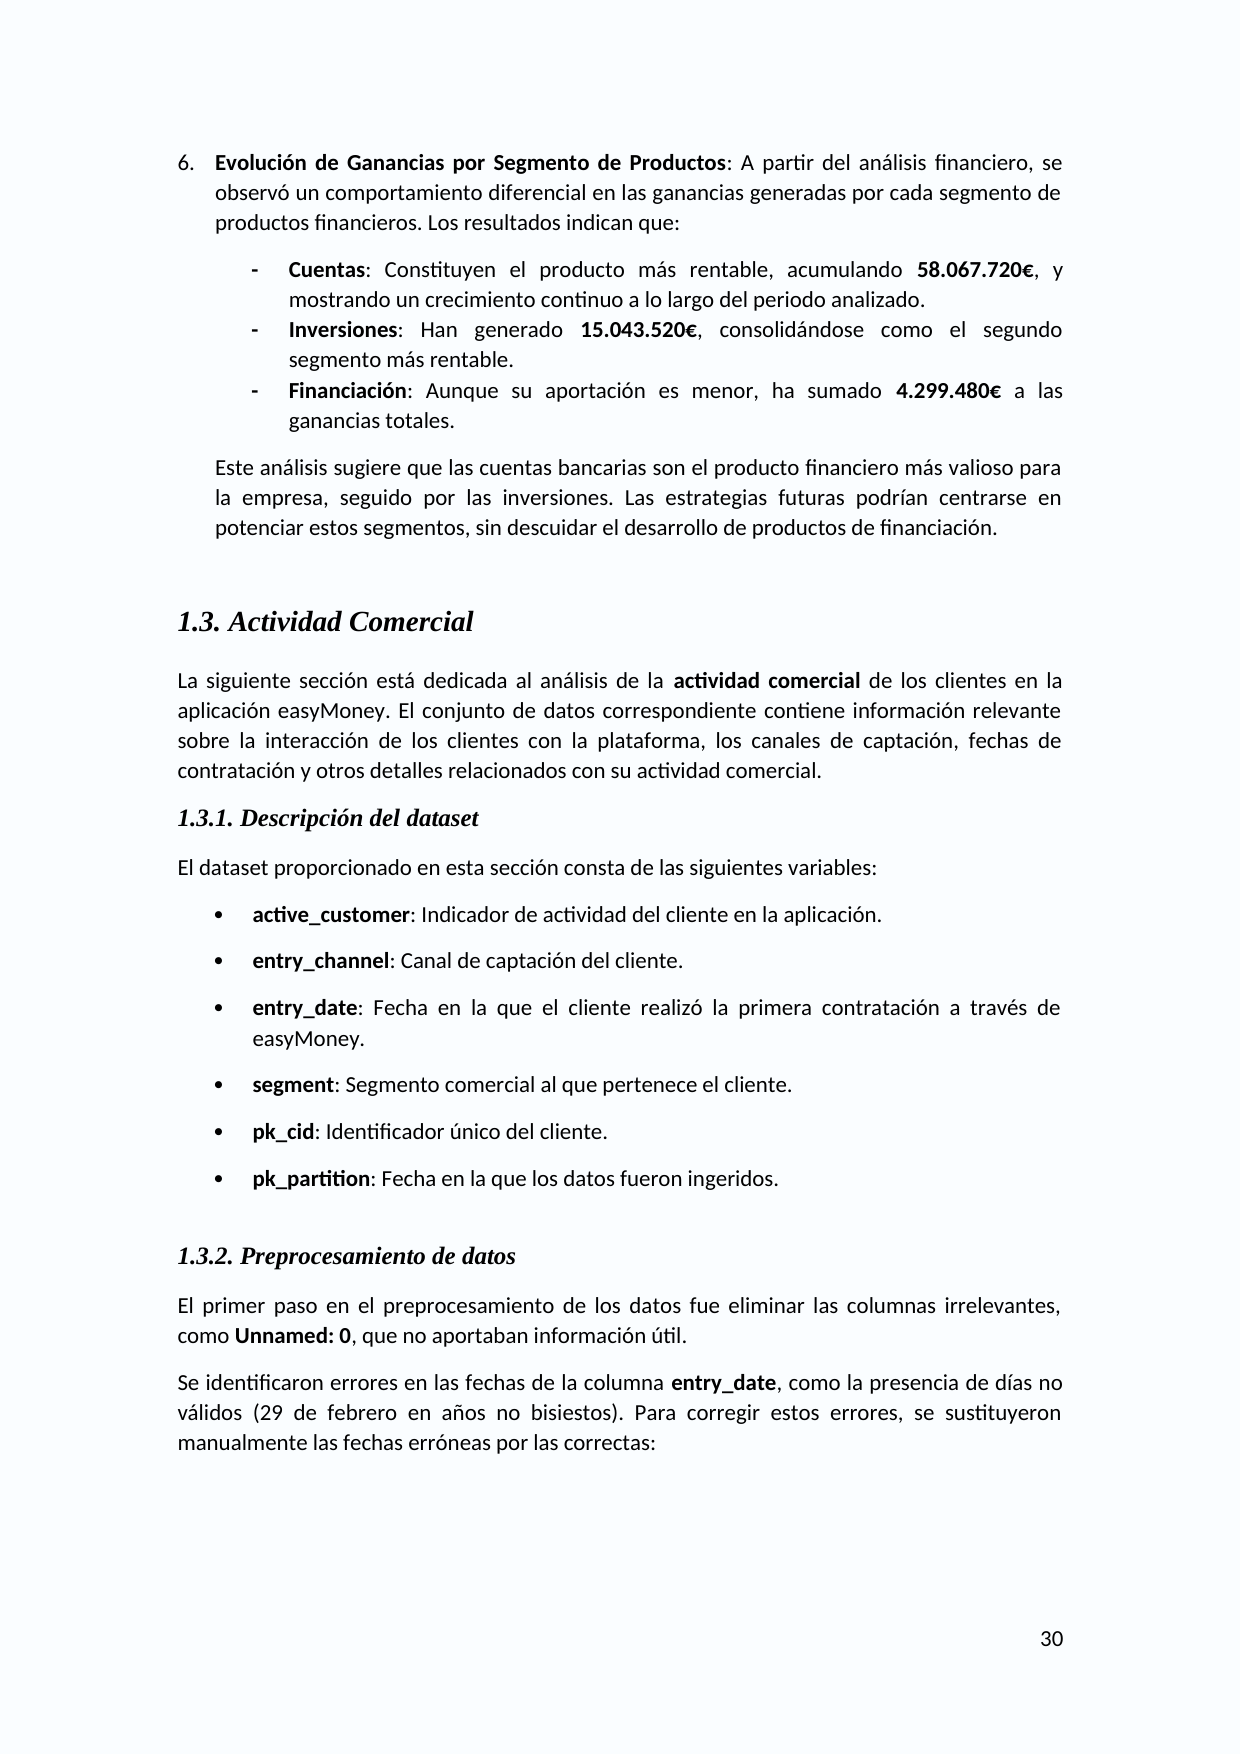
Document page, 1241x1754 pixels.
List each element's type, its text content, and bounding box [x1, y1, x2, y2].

text Se identificaron errores en las fechas de la columna entry_date, como la presencia de días no válidos (29 de febrero en años no bisiestos). Para corregir estos errores, se sustituyeron manualmente las fechas erróneas por las correctas: [177, 1368, 1063, 1456]
list pk_partition: Fecha en la que los datos fueron ingeridos. [215, 1164, 1063, 1192]
subtitle 1.3.2. Preprocesamiento de datos [177, 1241, 1063, 1270]
list Financiación: Aunque su aportación es menor, ha sumado 4.299.480€ a las ganancias totales. [251, 376, 1063, 434]
text El primer paso en el preprocesamiento de los datos fue eliminar las columnas irrelevantes, como Unnamed: 0, que no aportaban información útil. [177, 1291, 1063, 1349]
list entry_date: Fecha en la que el cliente realizó la primera contratación a través de easyMoney. [215, 993, 1063, 1052]
list active_customer: Indicador de actividad del cliente en la aplicación. [215, 900, 1063, 928]
subtitle 1.3.1. Descripción del dataset [177, 803, 1063, 832]
list Inversiones: Han generado 15.043.520€, consolidándose como el segundo segmento más rentable. [251, 315, 1063, 373]
subtitle 1.3. Actividad Comercial [177, 568, 1063, 638]
list Cuentas: Constituyen el producto más rentable, acumulando 58.067.720€, y mostrando un crecimiento continuo a lo largo del periodo analizado. [251, 255, 1063, 313]
text La siguiente sección está dedicada al análisis de la actividad comercial de los clientes en la aplicación easyMoney. El conjunto de datos correspondiente contiene información relevante sobre la interacción de los clientes con la plataforma, los canales de captación, fechas de contratación y otros detalles relacionados con su actividad comercial. [177, 666, 1063, 784]
text El dataset proporcionado en esta sección consta de las siguientes variables: [177, 853, 1063, 881]
list entry_channel: Canal de captación del cliente. [215, 947, 1063, 974]
list segment: Segmento comercial al que pertenece el cliente. [215, 1071, 1063, 1098]
list Evolución de Ganancias por Segmento de Productos: A partir del análisis financiero, se observó un comportamiento diferencial en las ganancias generadas por cada segmento de productos financieros. Los resultados indican que: [177, 148, 1063, 236]
list pk_cid: Identificador único del cliente. [215, 1117, 1063, 1145]
text Este análisis sugiere que las cuentas bancarias son el producto financiero más valioso para la empresa, seguido por las inversiones. Las estrategias futuras podrían centrarse en potenciar estos segmentos, sin descuidar el desarrollo de productos de financiación. [215, 453, 1063, 541]
